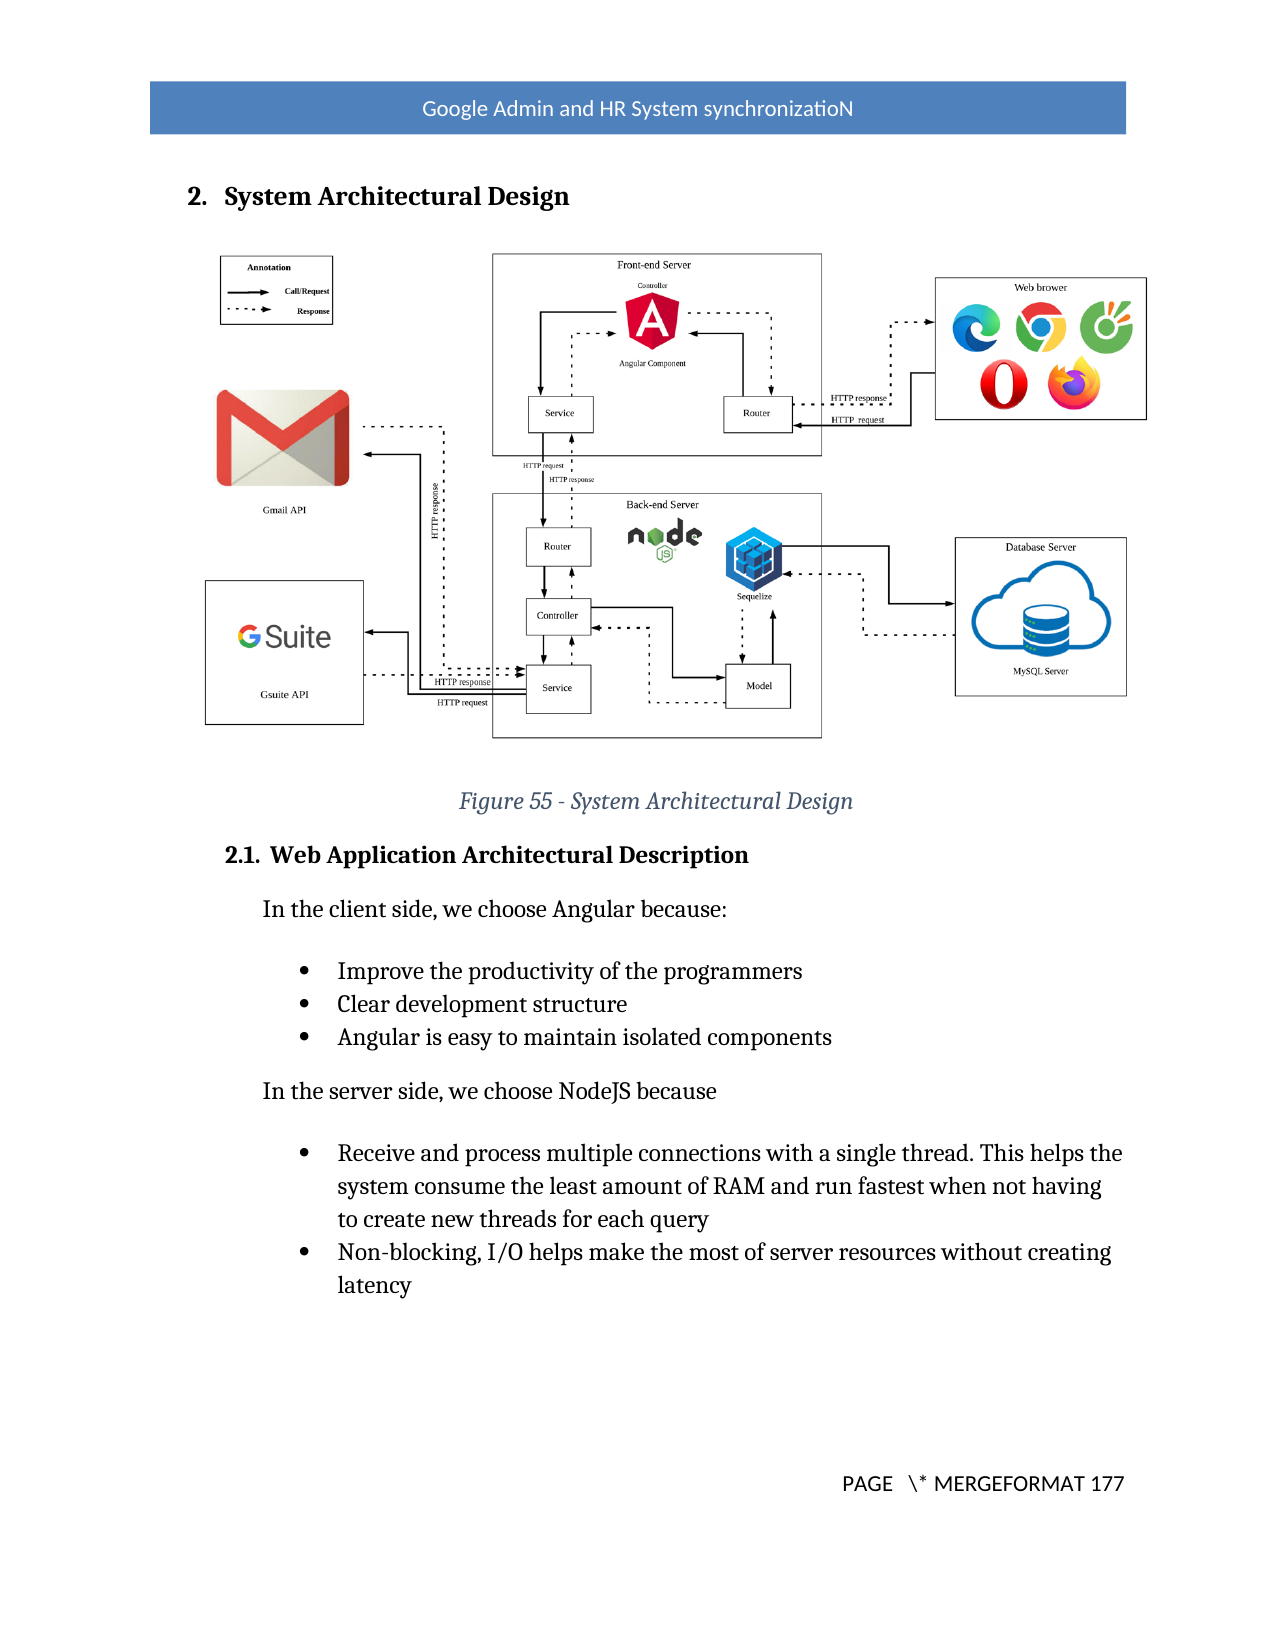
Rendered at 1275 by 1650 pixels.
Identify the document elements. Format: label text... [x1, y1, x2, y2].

list Non-blocking, I/O helps make the most of server resources without creating latency [300, 1238, 1125, 1299]
picture [187, 237, 1163, 754]
list Receive and process multiple connections with a single thread. This helps the system consume the least amount of RAM and run fastest when not having to create new threads for each query [300, 1139, 1125, 1233]
list Angular is easy to maintain isolated components [300, 1023, 1125, 1051]
subtitle Web Application Architectural Description [225, 841, 1125, 869]
text In the client side, we choose Angular because: [187, 894, 1125, 923]
list Improve the productivity of the programmers [300, 957, 1125, 985]
subtitle System Architectural Design [187, 181, 1125, 212]
text In the server side, we choose NodeJS because [262, 1077, 1125, 1105]
list Clear development structure [300, 990, 1125, 1018]
text Figure 55 - System Architectural Design [187, 787, 1125, 816]
